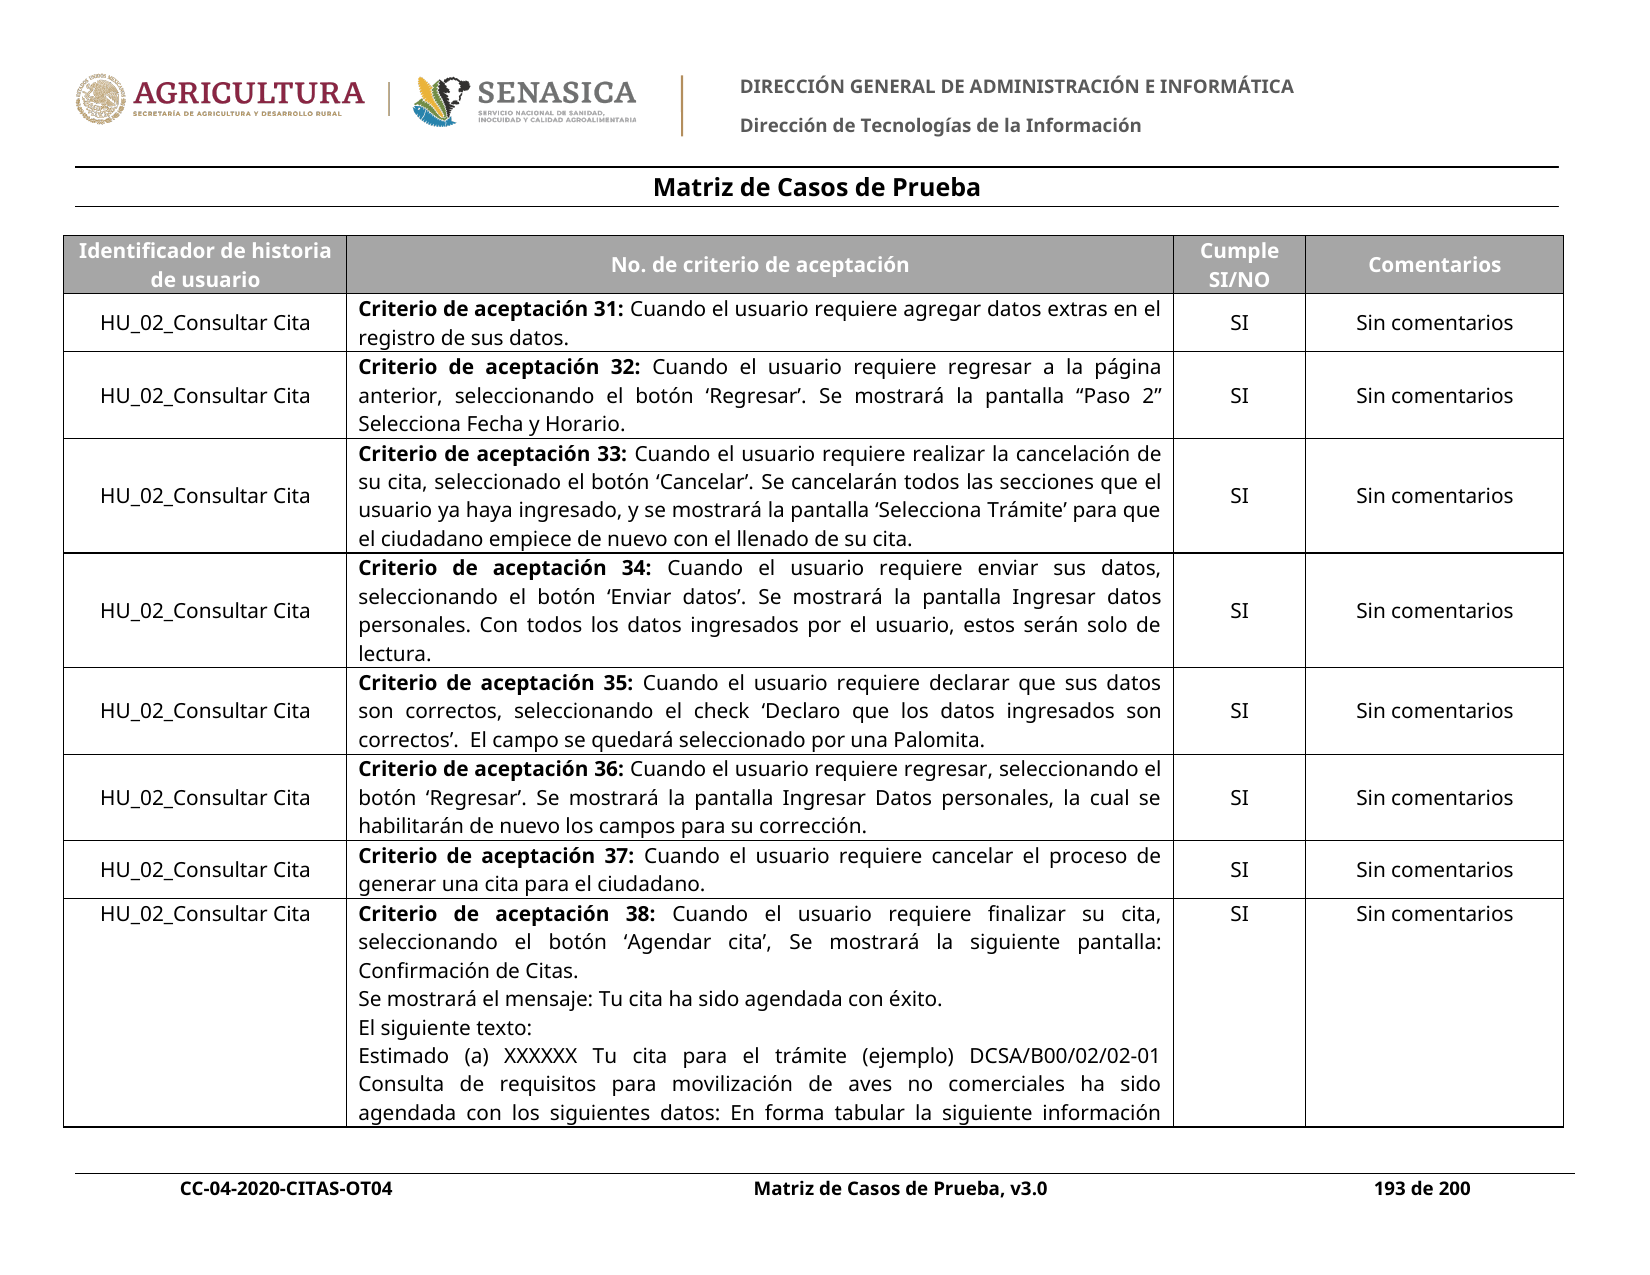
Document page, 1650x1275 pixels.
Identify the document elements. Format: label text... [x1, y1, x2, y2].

table_cell Criterio de aceptación 35: Cuando el usuario requiere declarar que sus datos son correctos, seleccionando el check ‘Declaro que los datos ingresados son correctos’. El campo se quedará seleccionado por una Palomita. [347, 668, 1173, 753]
table_header Cumple SI/NO [1174, 236, 1305, 293]
table_cell HU_02_Consultar Cita [64, 841, 346, 898]
table_cell Sin comentarios [1306, 841, 1563, 898]
table_cell Sin comentarios [1306, 755, 1563, 840]
picture [75, 73, 637, 127]
table_cell HU_02_Consultar Cita [64, 899, 346, 1126]
table_cell HU_02_Consultar Cita [64, 294, 346, 351]
table_cell SI [1174, 841, 1305, 898]
table_cell SI [1174, 439, 1305, 552]
table_cell HU_02_Consultar Cita [64, 352, 346, 438]
table_cell SI [1174, 554, 1305, 667]
table_cell Criterio de aceptación 32: Cuando el usuario requiere regresar a la página anterior, seleccionando el botón ‘Regresar’. Se mostrará la pantalla “Paso 2” Selecciona Fecha y Horario. [347, 352, 1173, 438]
table_cell SI [1174, 755, 1305, 840]
table_cell HU_02_Consultar Cita [64, 554, 346, 667]
table_cell Criterio de aceptación 36: Cuando el usuario requiere regresar, seleccionando el botón ‘Regresar’. Se mostrará la pantalla Ingresar Datos personales, la cual se habilitarán de nuevo los campos para su corrección. [347, 755, 1173, 840]
table_cell Sin comentarios [1306, 668, 1563, 753]
table_header Comentarios [1306, 236, 1563, 293]
table_header No. de criterio de aceptación [347, 236, 1173, 293]
table_cell HU_02_Consultar Cita [64, 439, 346, 552]
table_cell Sin comentarios [1306, 899, 1563, 1126]
table_cell Criterio de aceptación 31: Cuando el usuario requiere agregar datos extras en el registro de sus datos. [347, 294, 1173, 351]
table_cell HU_02_Consultar Cita [64, 668, 346, 753]
table_cell Sin comentarios [1306, 294, 1563, 351]
table_cell Criterio de aceptación 33: Cuando el usuario requiere realizar la cancelación de su cita, seleccionado el botón ‘Cancelar’. Se cancelarán todos las secciones que el usuario ya haya ingresado, y se mostrará la pantalla ‘Selecciona Trámite’ para que el ciudadano empiece de nuevo con el llenado de su cita. [347, 439, 1173, 552]
table_cell Criterio de aceptación 37: Cuando el usuario requiere cancelar el proceso de generar una cita para el ciudadano. [347, 841, 1173, 898]
table_cell SI [1174, 668, 1305, 753]
table_cell Sin comentarios [1306, 554, 1563, 667]
table_cell Sin comentarios [1306, 352, 1563, 438]
table_cell SI [1174, 294, 1305, 351]
table_cell SI [1174, 352, 1305, 438]
table_cell Sin comentarios [1306, 439, 1563, 552]
table_cell SI [1174, 899, 1305, 1126]
table_header Identificador de historia de usuario [64, 236, 346, 293]
table_cell Criterio de aceptación 34: Cuando el usuario requiere enviar sus datos, seleccionando el botón ‘Enviar datos’. Se mostrará la pantalla Ingresar datos personales. Con todos los datos ingresados por el usuario, estos serán solo de lectura. [347, 554, 1173, 667]
table_cell HU_02_Consultar Cita [64, 755, 346, 840]
